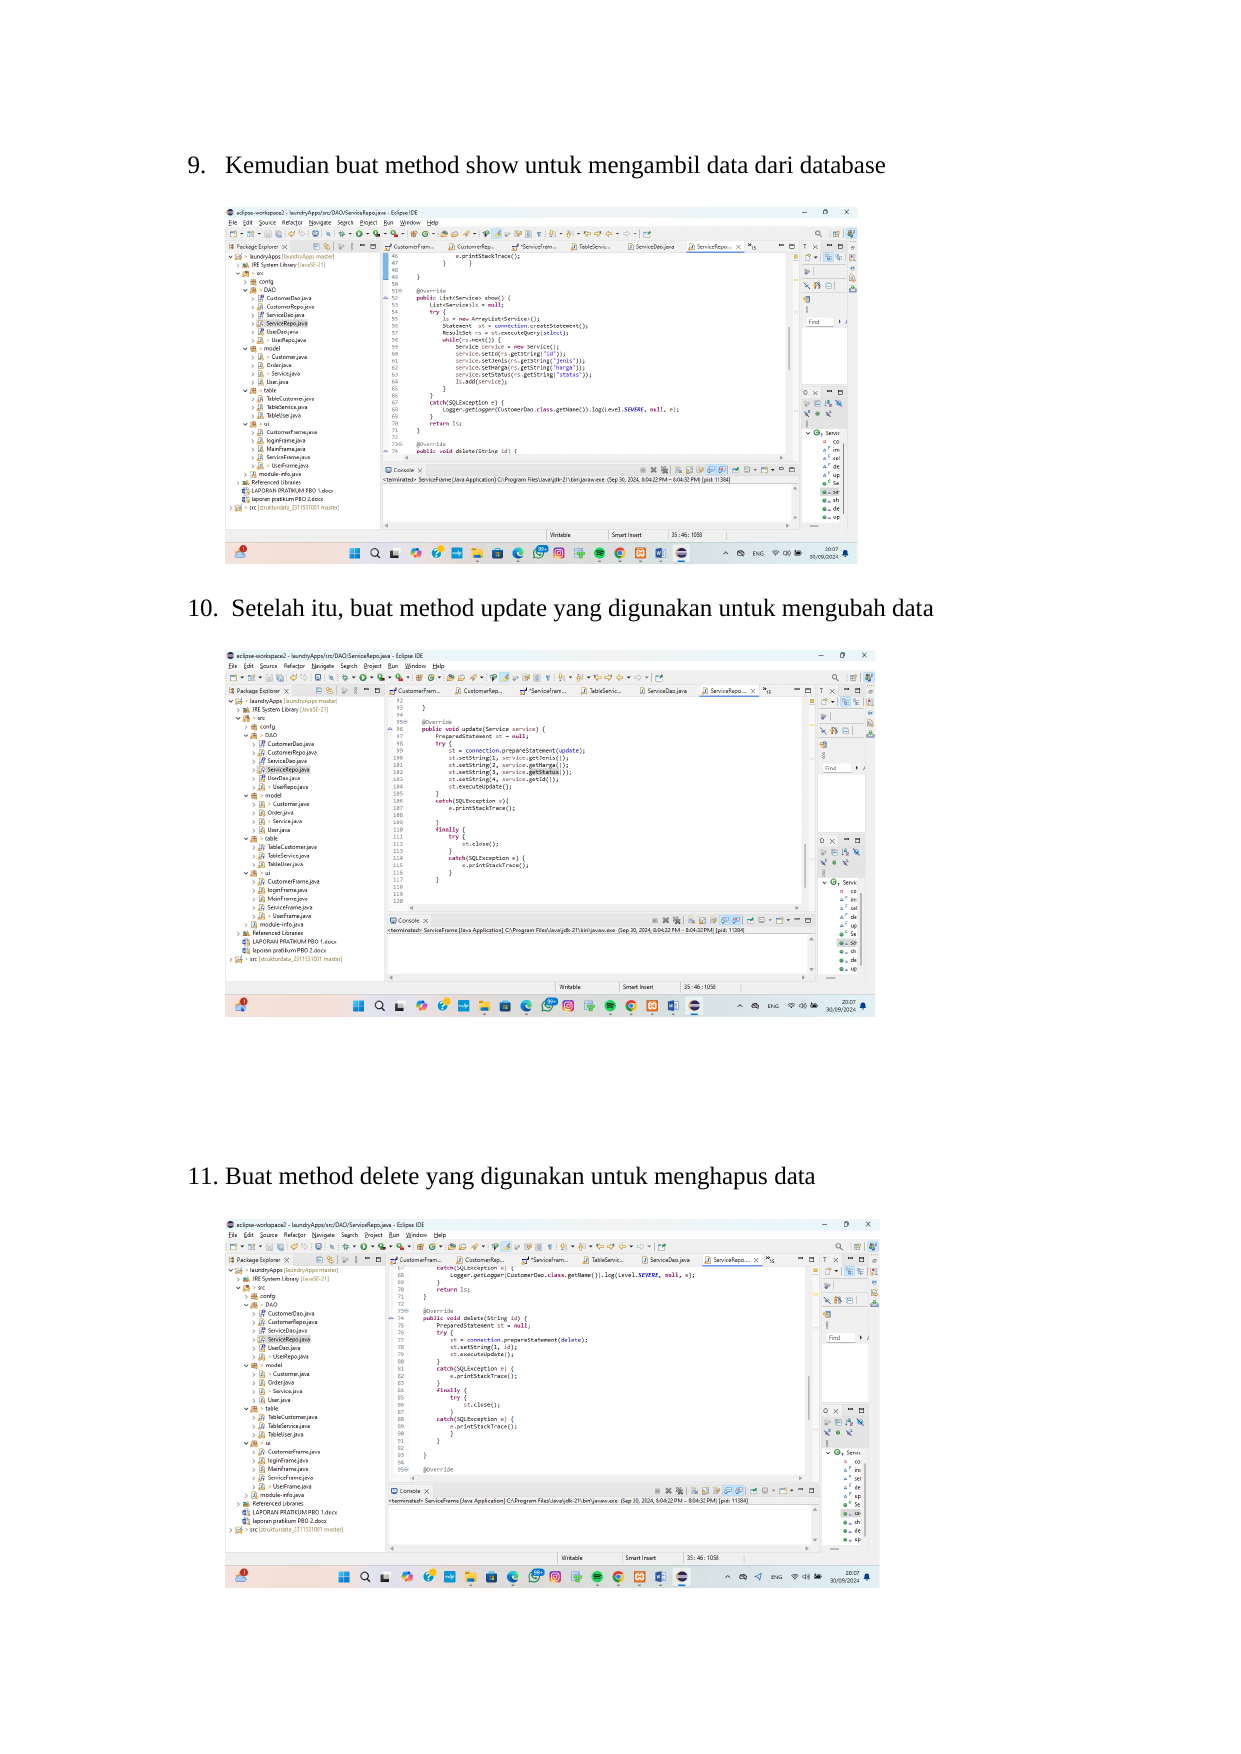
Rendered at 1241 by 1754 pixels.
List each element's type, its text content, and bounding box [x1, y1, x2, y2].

list Buat method delete yang digunakan untuk menghapus data [187, 1161, 1090, 1190]
picture [225, 1219, 880, 1588]
picture [225, 207, 858, 564]
list Kemudian buat method show untuk mengambil data dari database [187, 150, 1090, 179]
list Setelah itu, buat method update yang digunakan untuk mengubah data [187, 593, 1090, 622]
picture [225, 650, 876, 1017]
